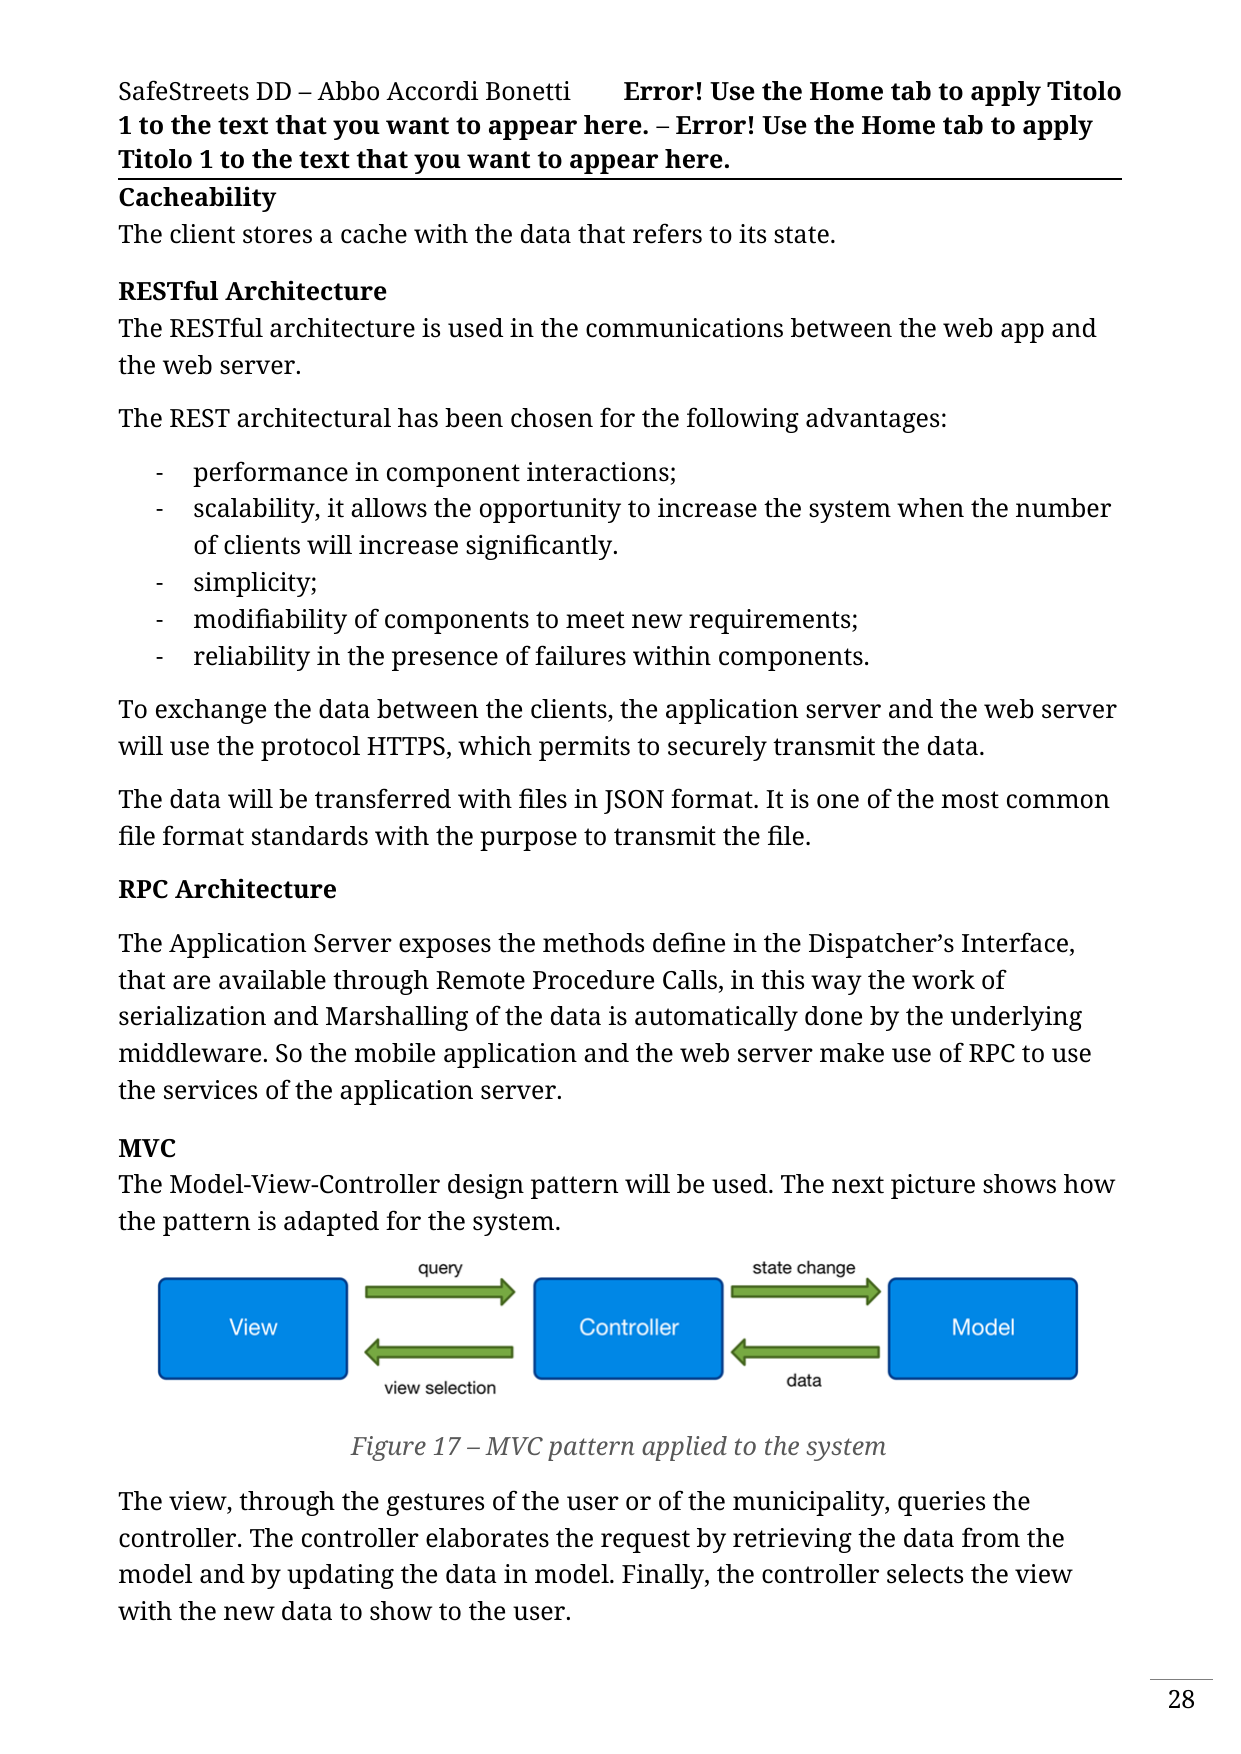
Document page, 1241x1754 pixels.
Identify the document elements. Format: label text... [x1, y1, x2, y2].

list reliability in the presence of failures within components. [156, 638, 1122, 672]
list performance in component interactions; [156, 454, 1122, 488]
text The RESTful architecture is used in the communications between the web app and the web server. [118, 311, 1122, 382]
list modifiability of components to meet new requirements; [156, 601, 1122, 636]
text To exchange the data between the clients, the application server and the web server will use the protocol HTTPS, which permits to securely transmit the data. [118, 692, 1122, 762]
subtitle RESTful Architecture [118, 274, 1122, 308]
list simplicity; [156, 565, 1122, 599]
text The Application Server exposes the methods define in the Dispatcher’s Interface, that are available through Remote Procedure Calls, in this way the work of serialization and Marshalling of the data is automatically done by the underlying middleware. So the mobile application and the web server make use of RPC to use the services of the application server. [118, 926, 1122, 1107]
text The Model-View-Controller design pattern will be used. The next picture shows how the pattern is adapted for the system. [118, 1167, 1122, 1238]
text The view, through the gestures of the user or of the municipality, queries the controller. The controller elaborates the request by retrieving the data from the model and by updating the data in model. Finally, the controller selects the view with the new data to show to the user. [118, 1483, 1122, 1628]
subtitle Cacheability [118, 180, 1122, 214]
picture [150, 1257, 1091, 1410]
text The data will be transferred with files in JSON format. It is one of the most common file format standards with the purpose to transmit the file. [118, 782, 1122, 853]
text The REST architectural has been chosen for the following advantages: [118, 401, 1122, 435]
list scalability, it allows the opportunity to increase the system when the number of clients will increase significantly. [156, 491, 1122, 562]
subtitle MVC [118, 1130, 1122, 1164]
text Figure 17 – MVC pattern applied to the system [118, 1428, 1122, 1463]
text The client stores a cache with the data that refers to its state. [118, 216, 1122, 250]
text RPC Architecture [118, 872, 1122, 906]
